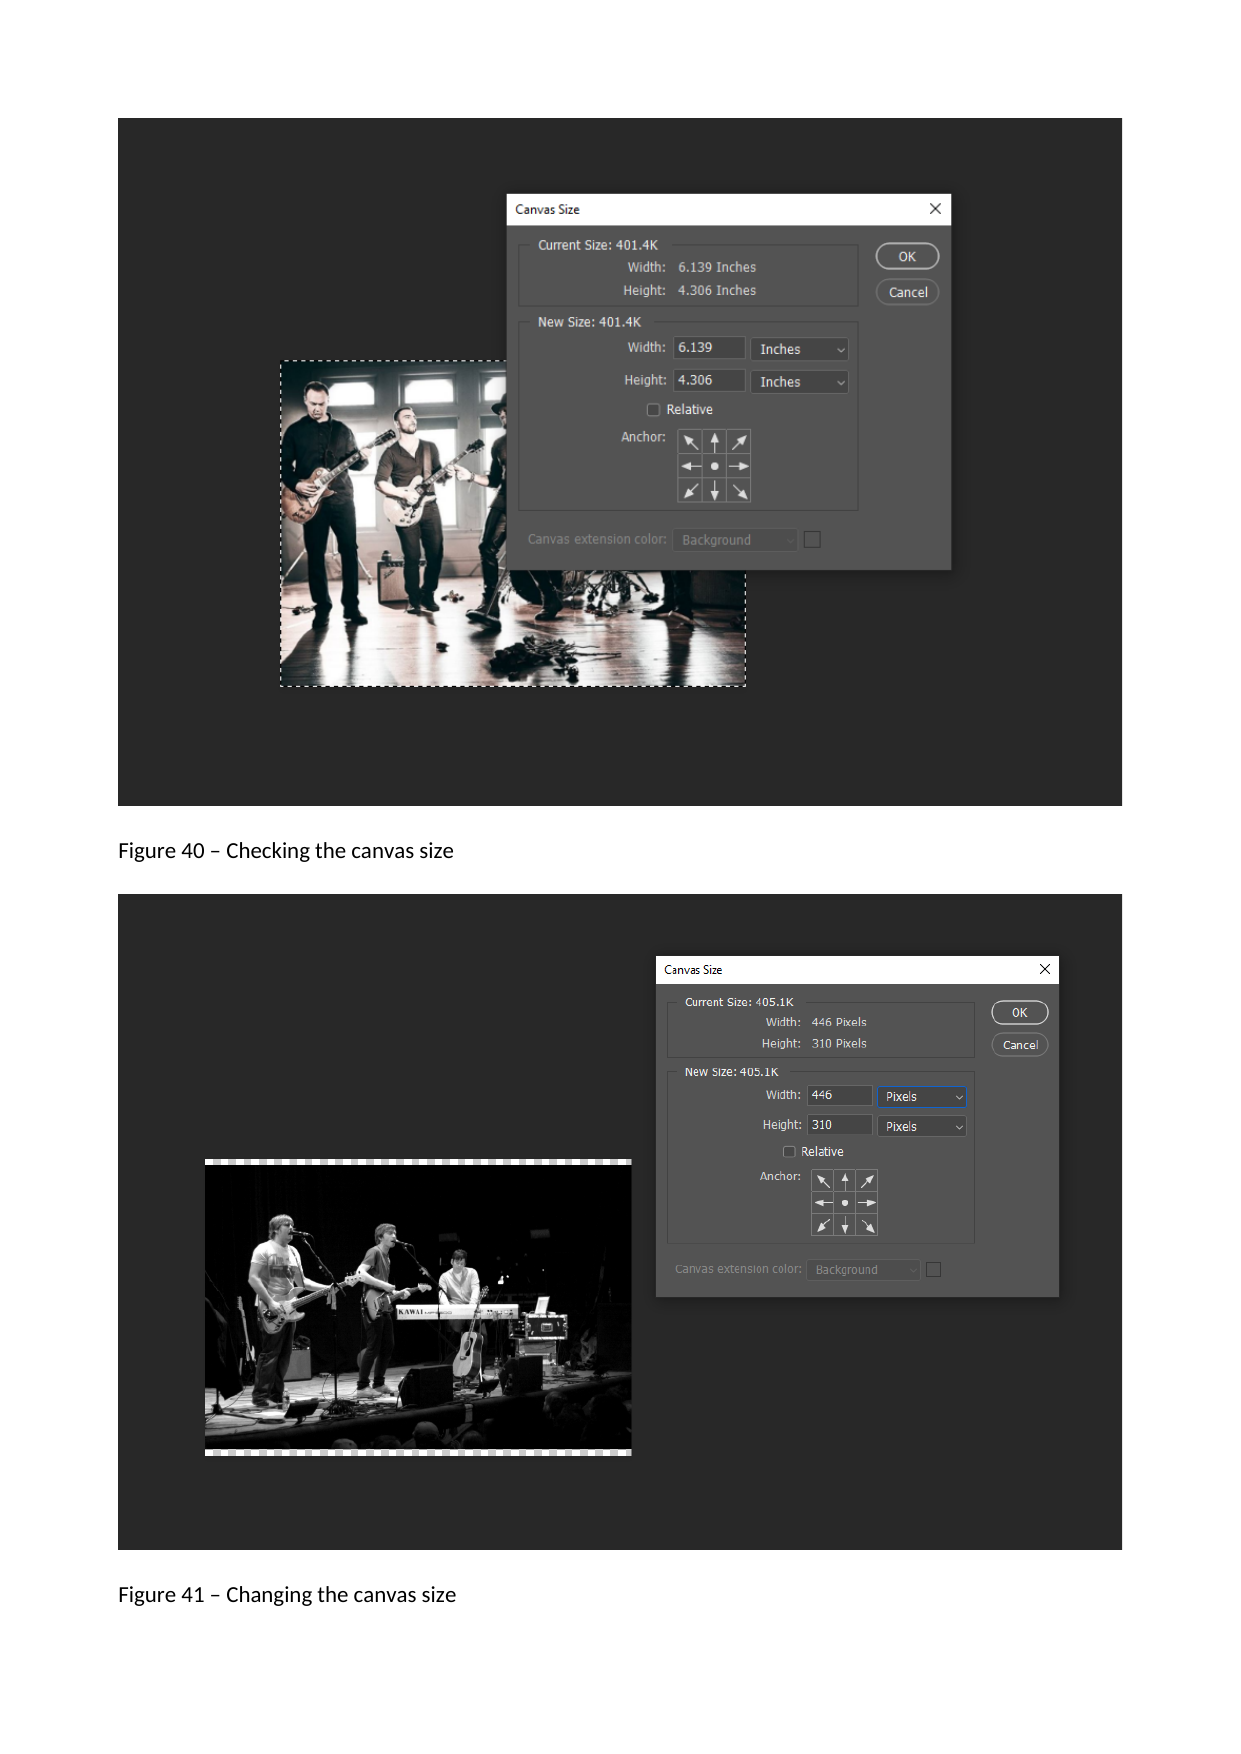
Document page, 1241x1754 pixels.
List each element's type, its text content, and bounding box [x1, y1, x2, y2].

picture [118, 118, 1123, 806]
picture [118, 894, 1123, 1550]
subtitle Figure 41 – Changing the canvas size [118, 1580, 1122, 1608]
subtitle Figure 40 – Checking the canvas size [118, 836, 1122, 864]
